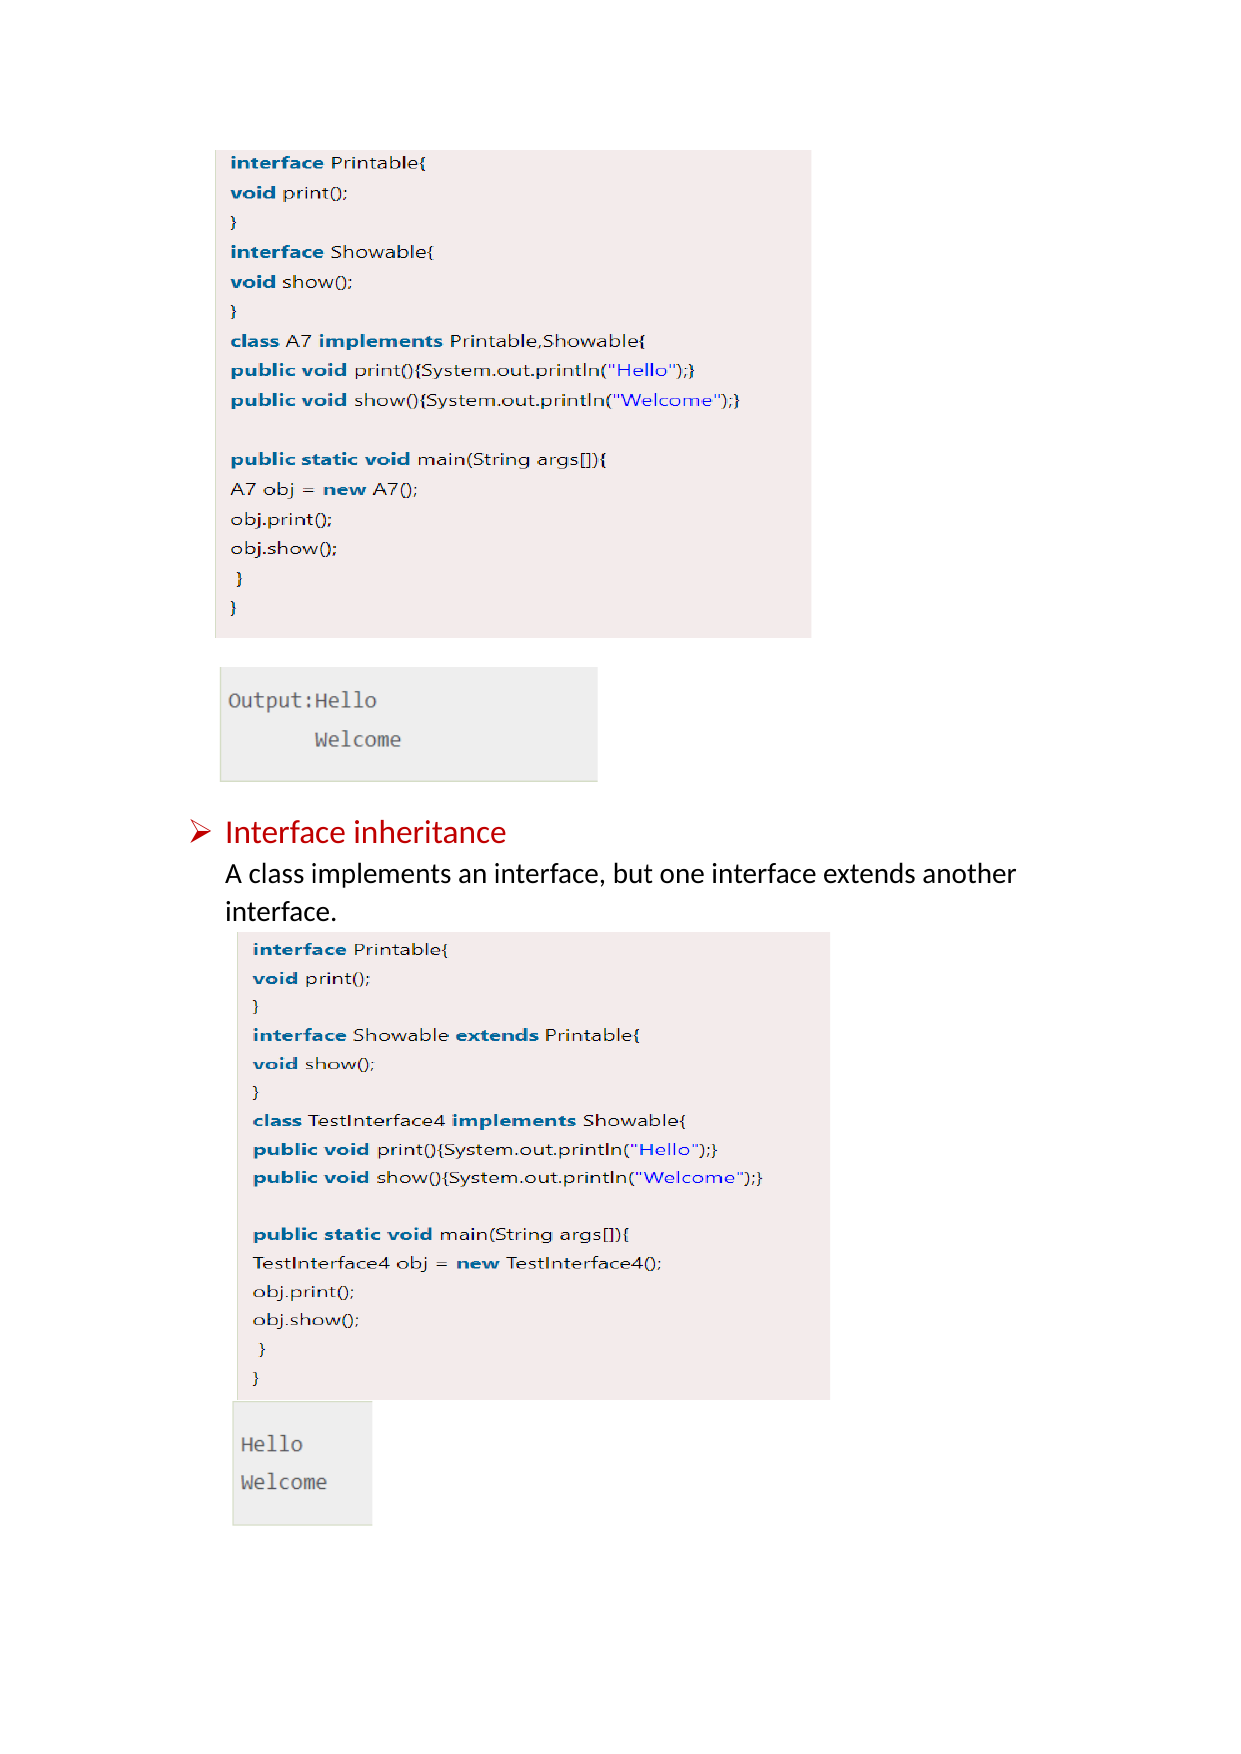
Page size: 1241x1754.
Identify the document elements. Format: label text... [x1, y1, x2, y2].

picture [225, 932, 830, 1400]
picture [205, 150, 812, 638]
picture [225, 1401, 373, 1546]
list A class implements an interface, but one interface extends another interface. [225, 855, 1090, 929]
picture [205, 667, 598, 782]
list Interface inheritance [187, 811, 1090, 852]
